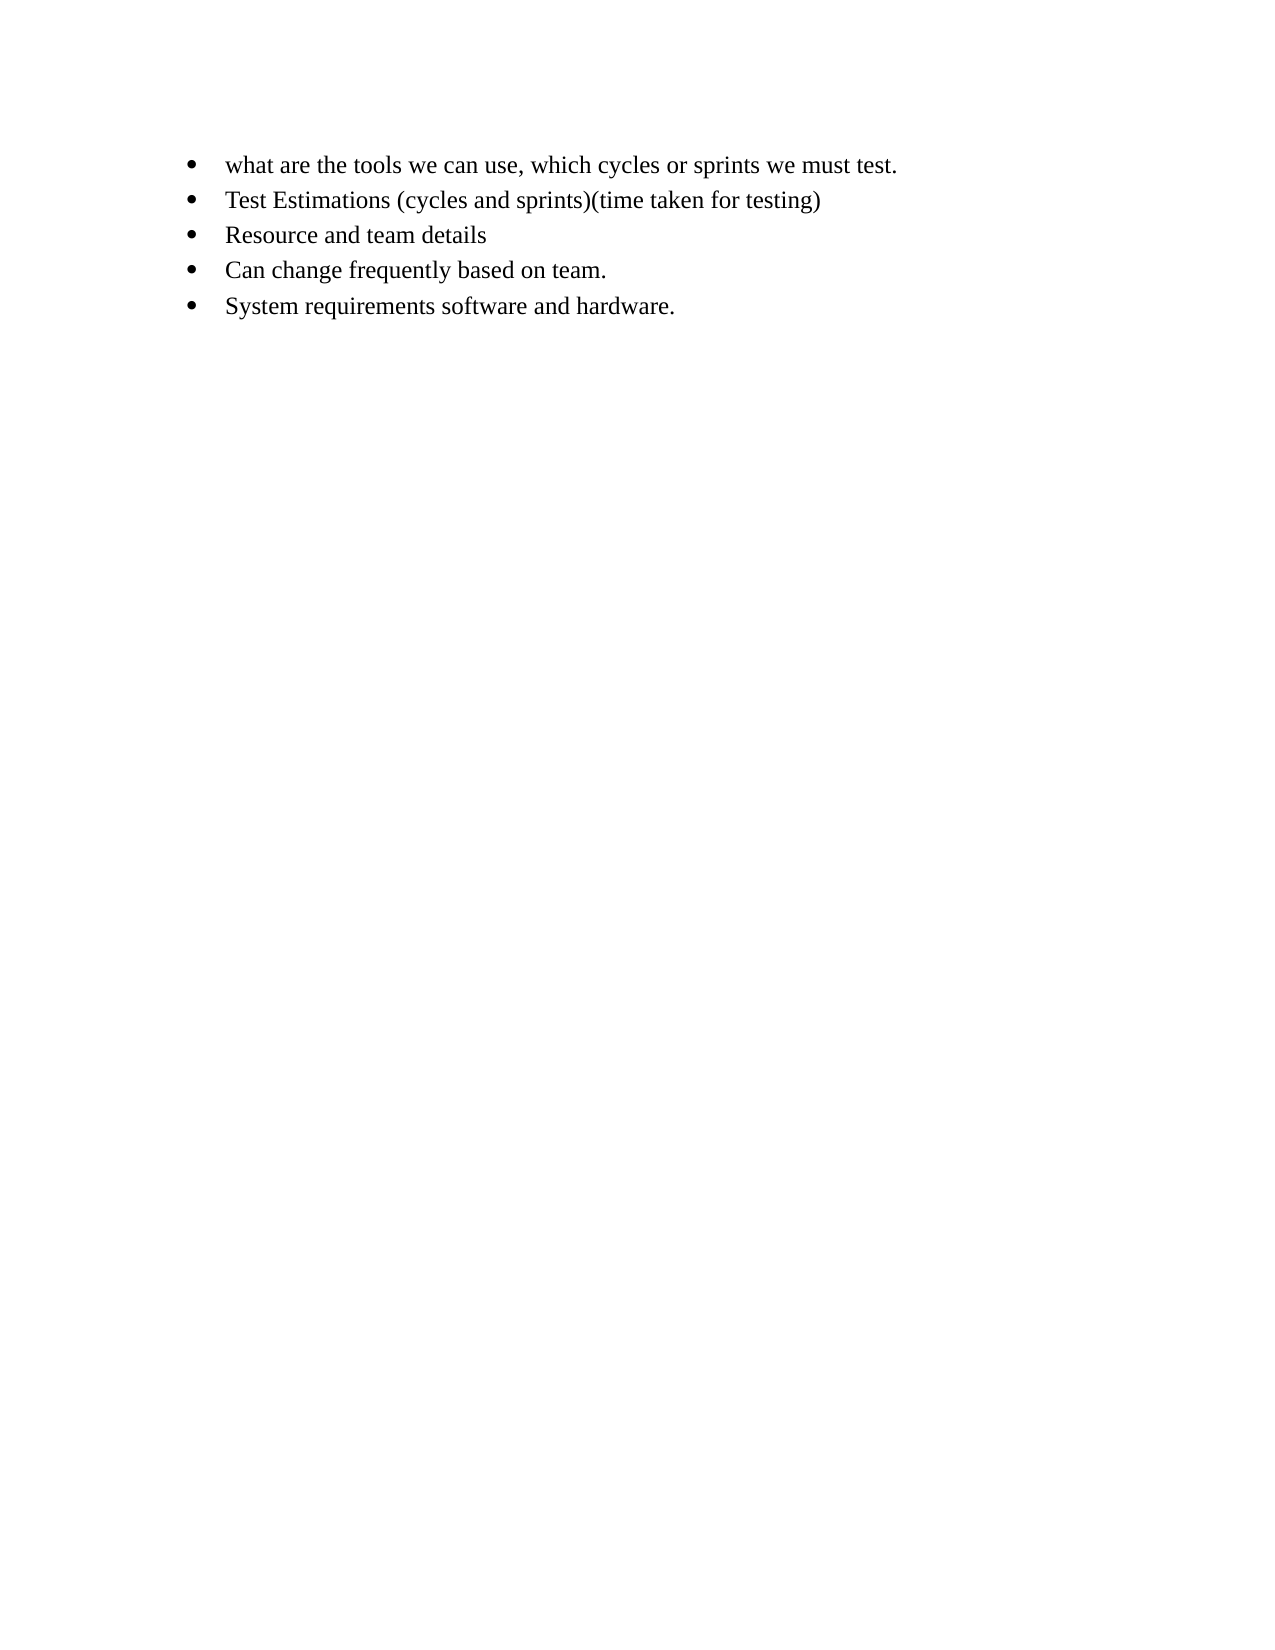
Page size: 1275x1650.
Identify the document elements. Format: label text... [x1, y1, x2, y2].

subtitle Resource and team details [187, 220, 1125, 249]
subtitle Can change frequently based on team. [187, 256, 1125, 284]
subtitle System requirements software and hardware. [187, 291, 1125, 319]
subtitle what are the tools we can use, which cycles or sprints we must test. [187, 150, 1125, 179]
subtitle Test Estimations (cycles and sprints)(time taken for testing) [187, 185, 1125, 214]
